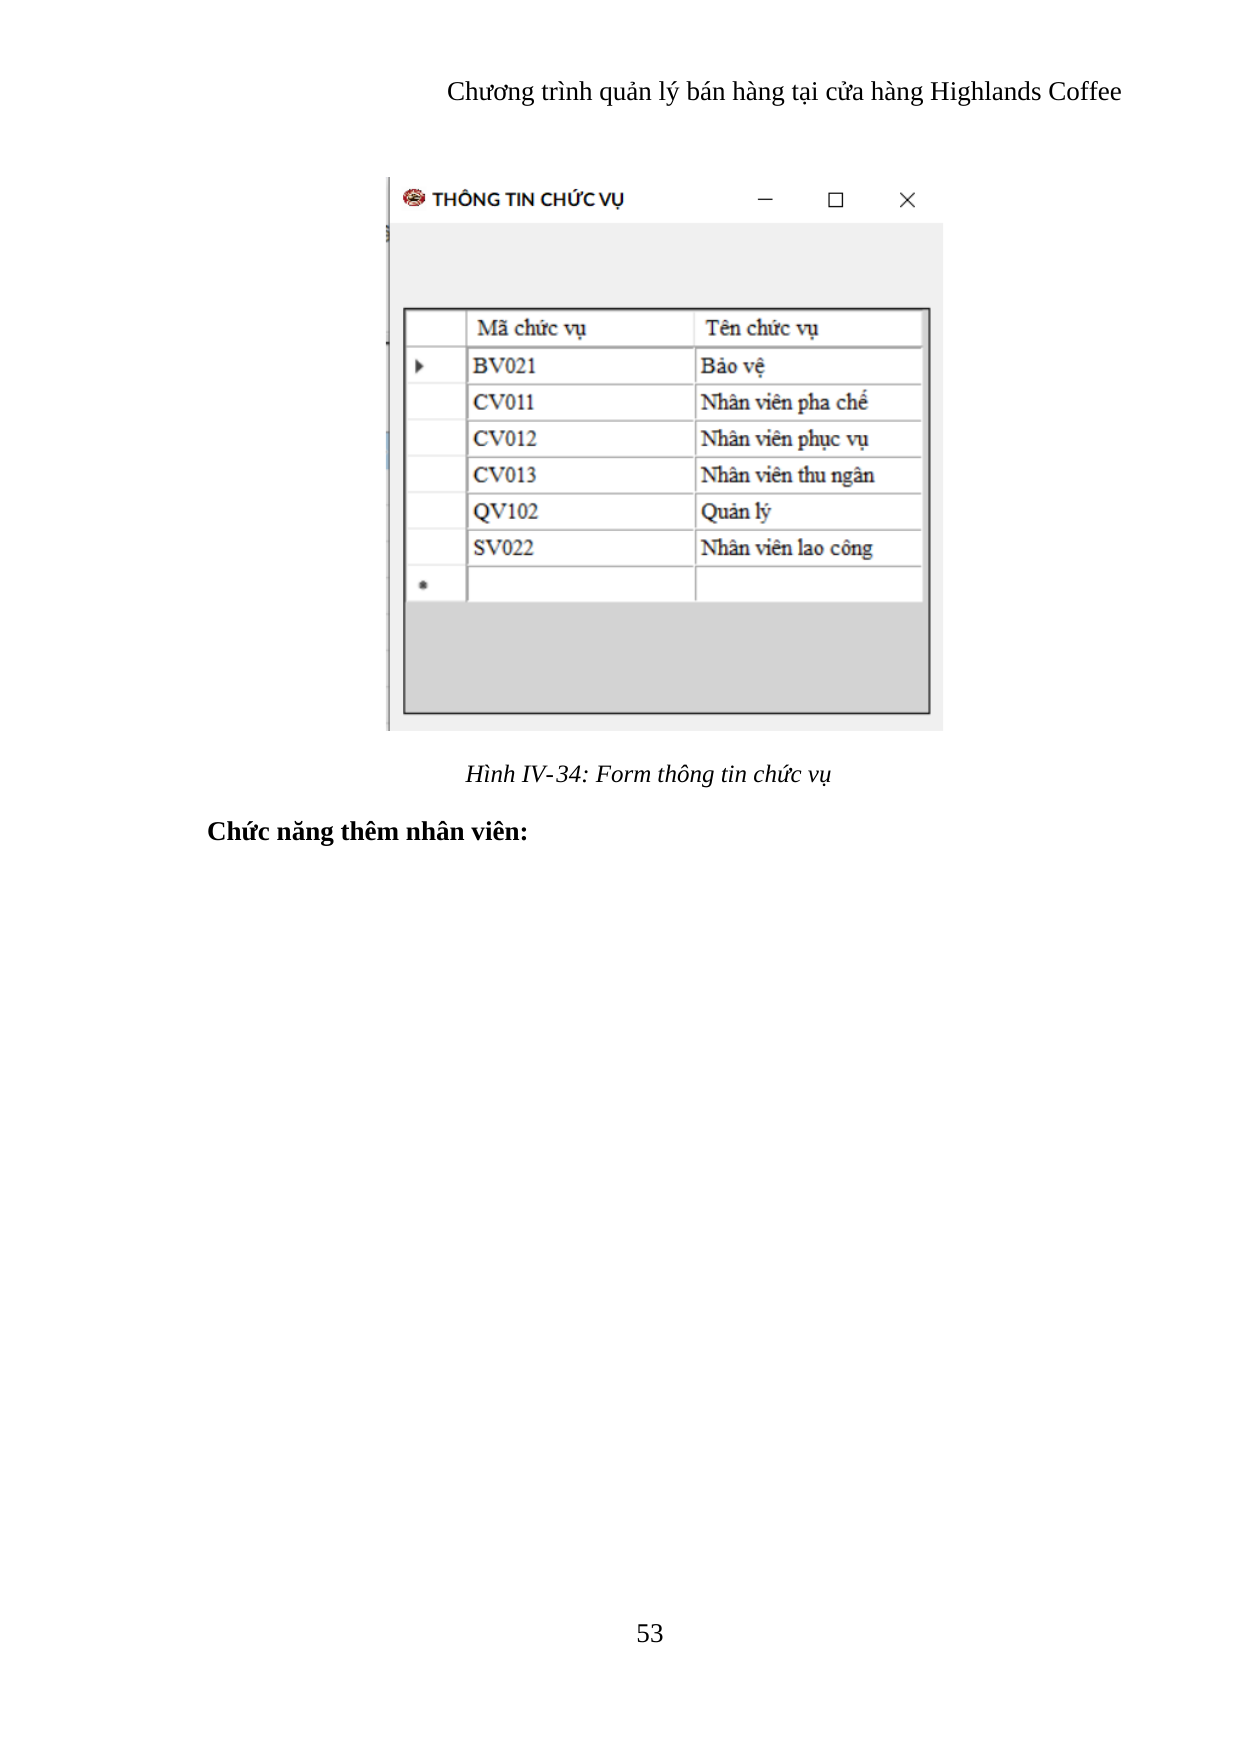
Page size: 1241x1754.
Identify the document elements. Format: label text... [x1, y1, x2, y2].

picture [385, 177, 944, 731]
text Chức năng thêm nhân viên: [177, 815, 1122, 846]
